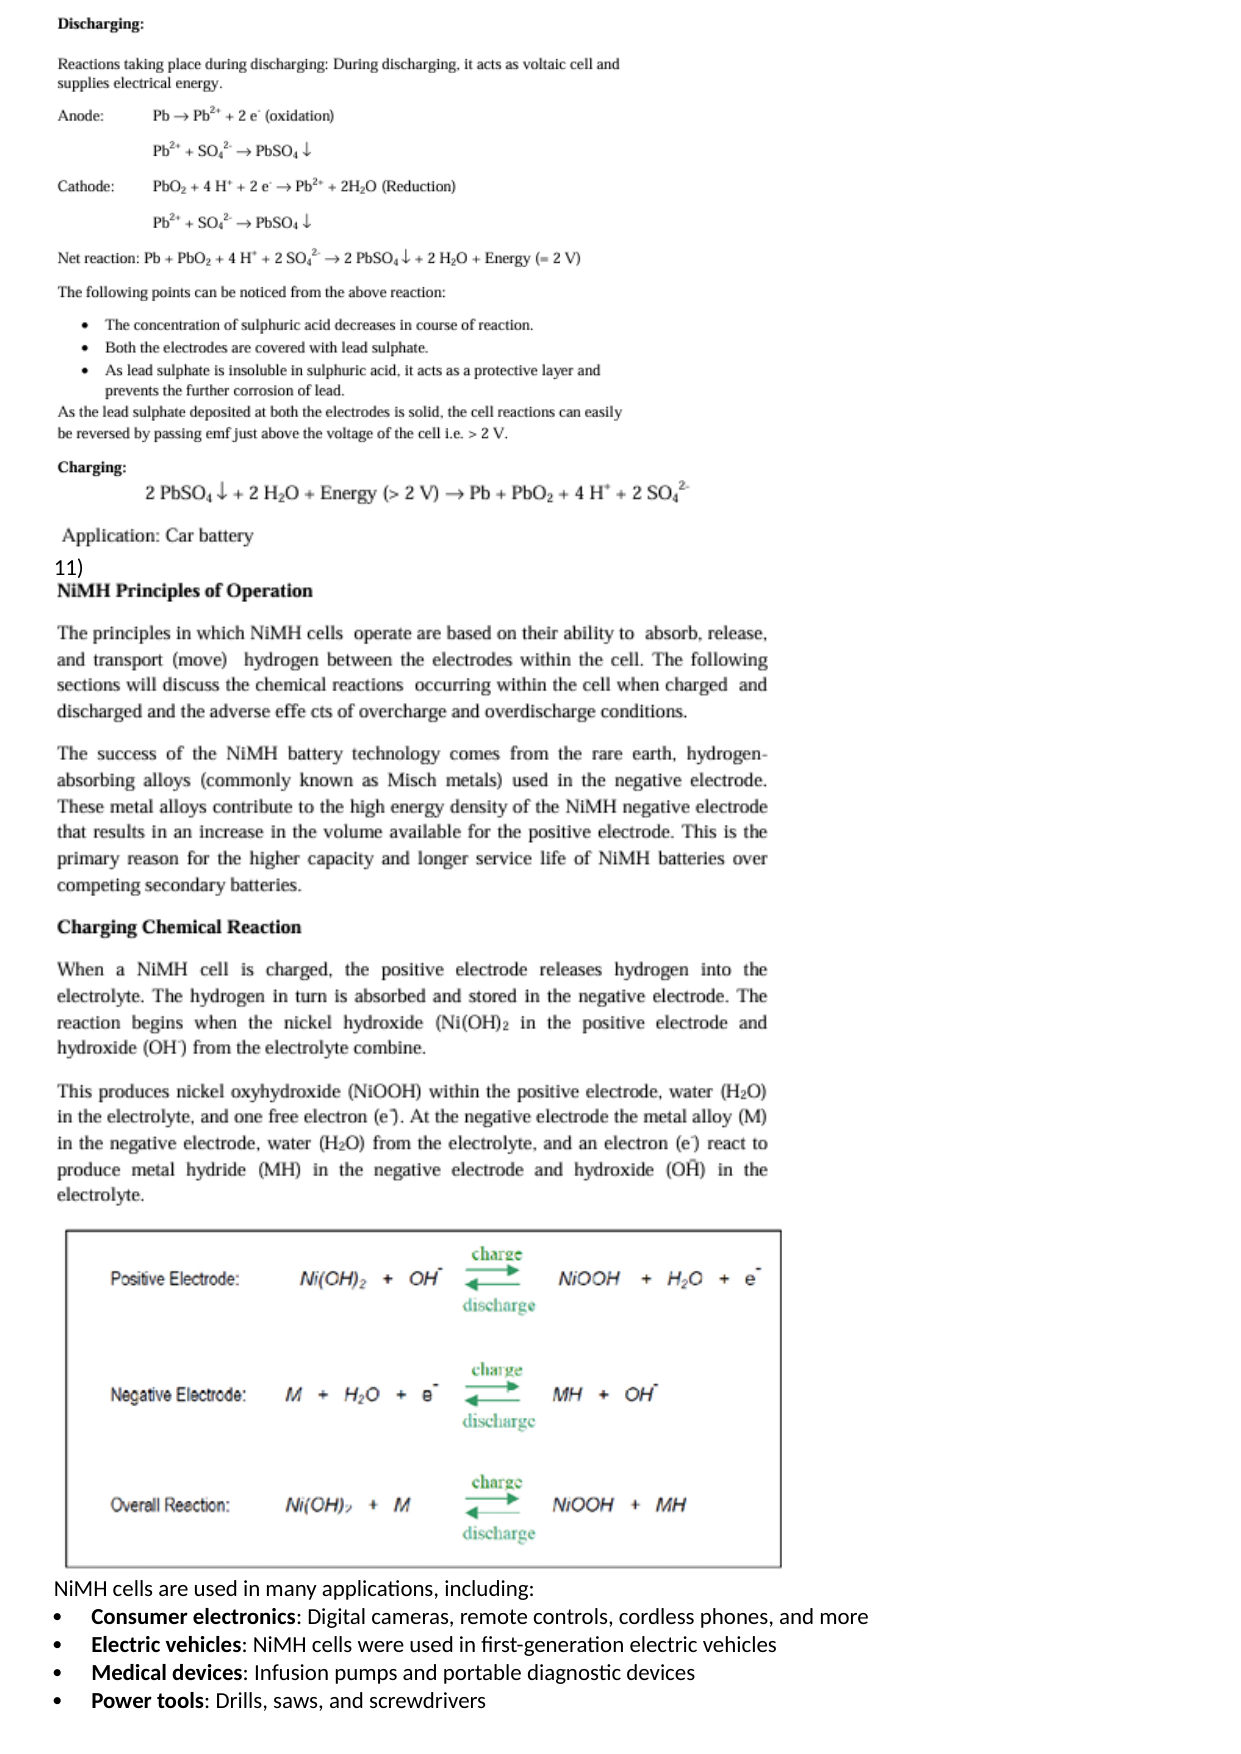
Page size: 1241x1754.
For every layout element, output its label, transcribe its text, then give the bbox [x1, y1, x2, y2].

list Power tools: Drills, saws, and screwdrivers [53, 1687, 1063, 1714]
list Electric vehicles: NiMH cells were used in first-generation electric vehicles [53, 1631, 1063, 1658]
picture [53, 580, 782, 1575]
text 11) [53, 553, 1063, 581]
list Consumer electronics: Digital cameras, remote controls, cordless phones, and more [53, 1602, 1063, 1631]
list Medical devices: Infusion pumps and portable diagnostic devices [53, 1658, 1063, 1687]
picture [53, 16, 695, 553]
text NiMH cells are used in many applications, including: [53, 1574, 1063, 1602]
